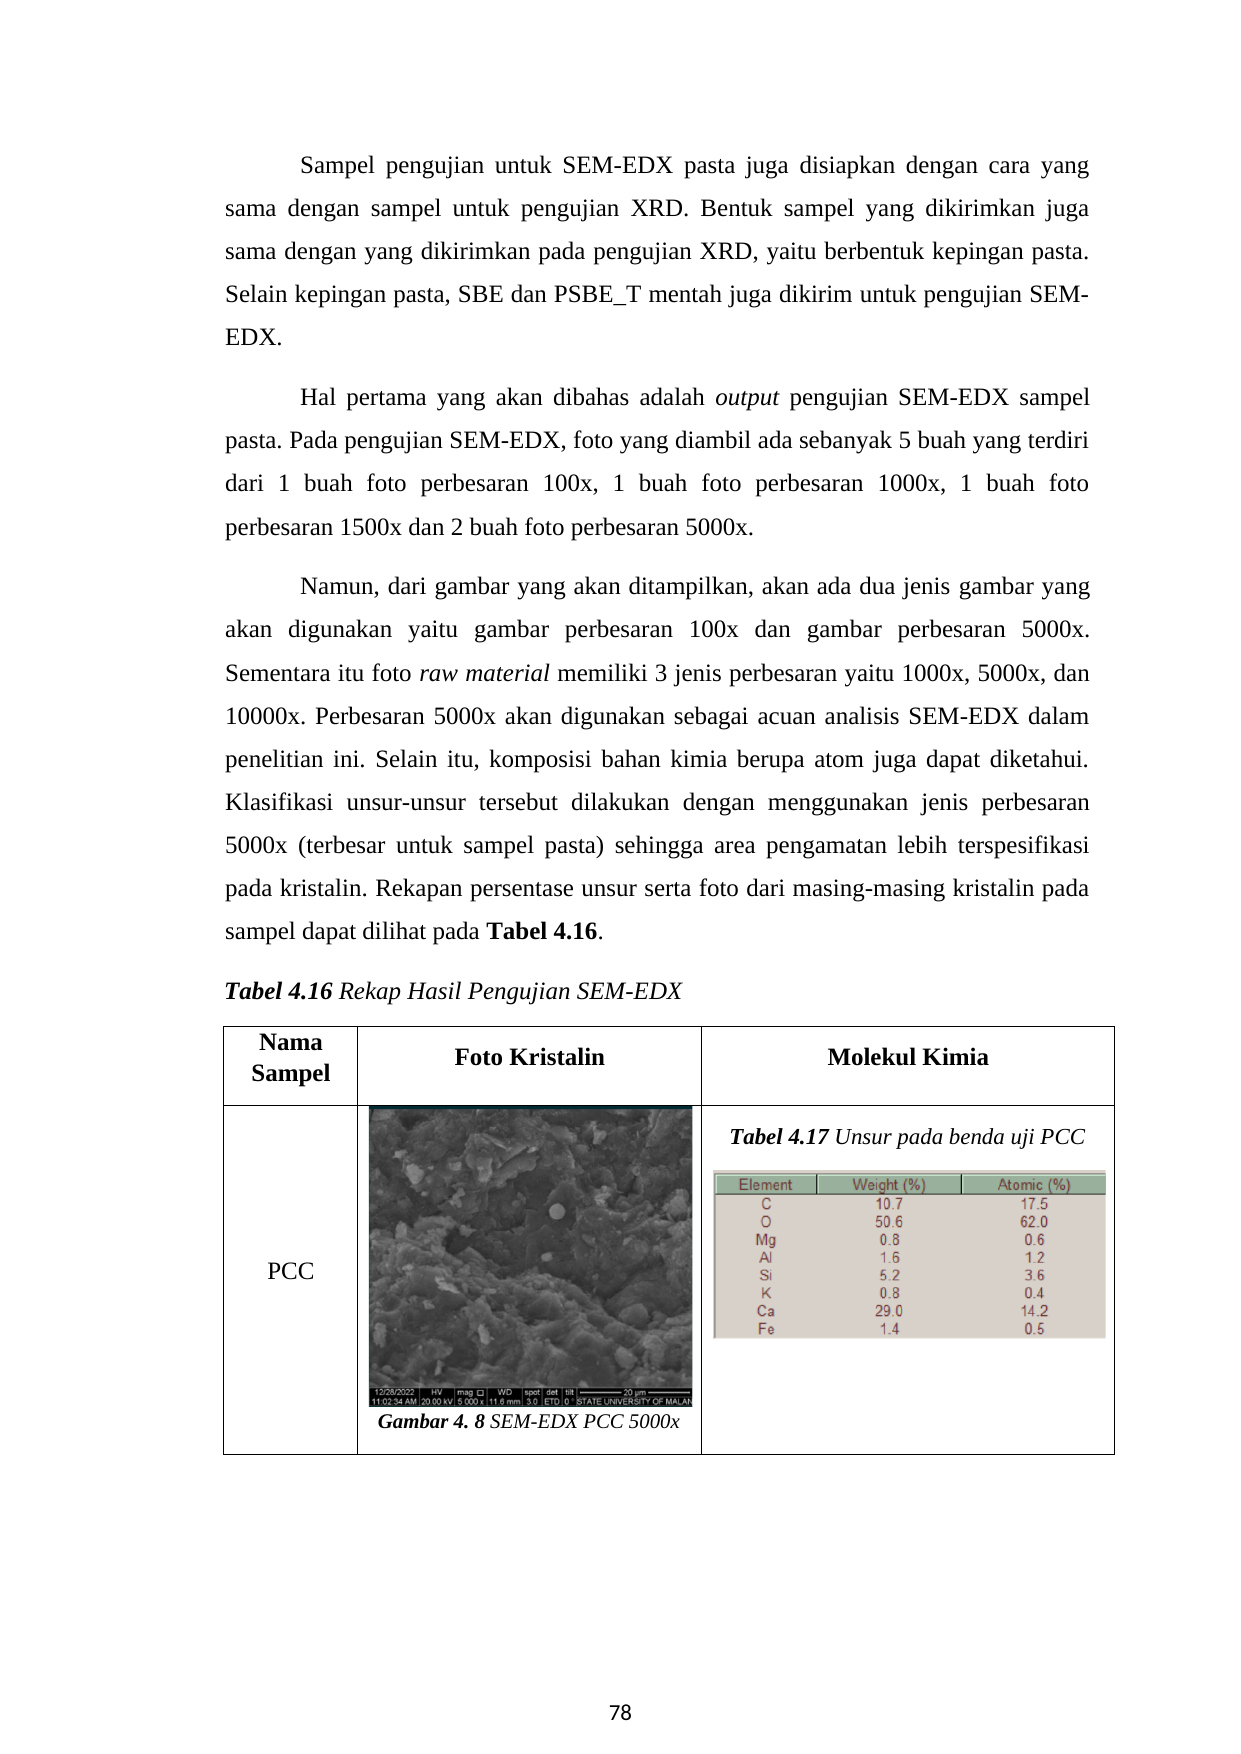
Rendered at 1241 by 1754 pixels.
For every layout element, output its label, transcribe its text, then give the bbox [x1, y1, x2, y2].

table_cell Gambar 4. 8 SEM-EDX PCC 5000x [358, 1106, 701, 1454]
text Namun, dari gambar yang akan ditampilkan, akan ada dua jenis gambar yang akan digunakan yaitu gambar perbesaran 100x dan gambar perbesaran 5000x. Sementara itu foto raw material memiliki 3 jenis perbesaran yaitu 1000x, 5000x, dan 10000x. Perbesaran 5000x akan digunakan sebagai acuan analisis SEM-EDX dalam penelitian ini. Selain itu, komposisi bahan kimia berupa atom juga dapat diketahui. Klasifikasi unsur-unsur tersebut dilakukan dengan menggunakan jenis perbesaran 5000x (terbesar untuk sampel pasta) sehingga area pengamatan lebih terspesifikasi pada kristalin. Rekapan persentase unsur serta foto dari masing-masing kristalin pada sampel dapat dilihat pada Tabel 4.16. [225, 571, 1090, 945]
picture [713, 1170, 1106, 1339]
text Sampel pengujian untuk SEM-EDX pasta juga disiapkan dengan cara yang sama dengan sampel untuk pengujian XRD. Bentuk sampel yang dikirimkan juga sama dengan yang dikirimkan pada pengujian XRD, yaitu berbentuk kepingan pasta. Selain kepingan pasta, SBE dan PSBE_T mentah juga dikirim untuk pengujian SEM-EDX. [225, 150, 1090, 351]
table_cell PCC [224, 1106, 357, 1454]
table_header Molekul Kimia [702, 1027, 1114, 1105]
text Hal pertama yang akan dibahas adalah output pengujian SEM-EDX sampel pasta. Pada pengujian SEM-EDX, foto yang diambil ada sebanyak 5 buah yang terdiri dari 1 buah foto perbesaran 100x, 1 buah foto perbesaran 1000x, 1 buah foto perbesaran 1500x dan 2 buah foto perbesaran 5000x. [225, 382, 1090, 540]
table_header Nama Sampel [224, 1027, 357, 1105]
table_cell Tabel 4.17 Unsur pada benda uji PCC [702, 1106, 1114, 1454]
table_header Foto Kristalin [358, 1027, 701, 1105]
text Tabel 4.16 Rekap Hasil Pengujian SEM-EDX [224, 976, 1090, 1005]
picture [368, 1106, 693, 1407]
